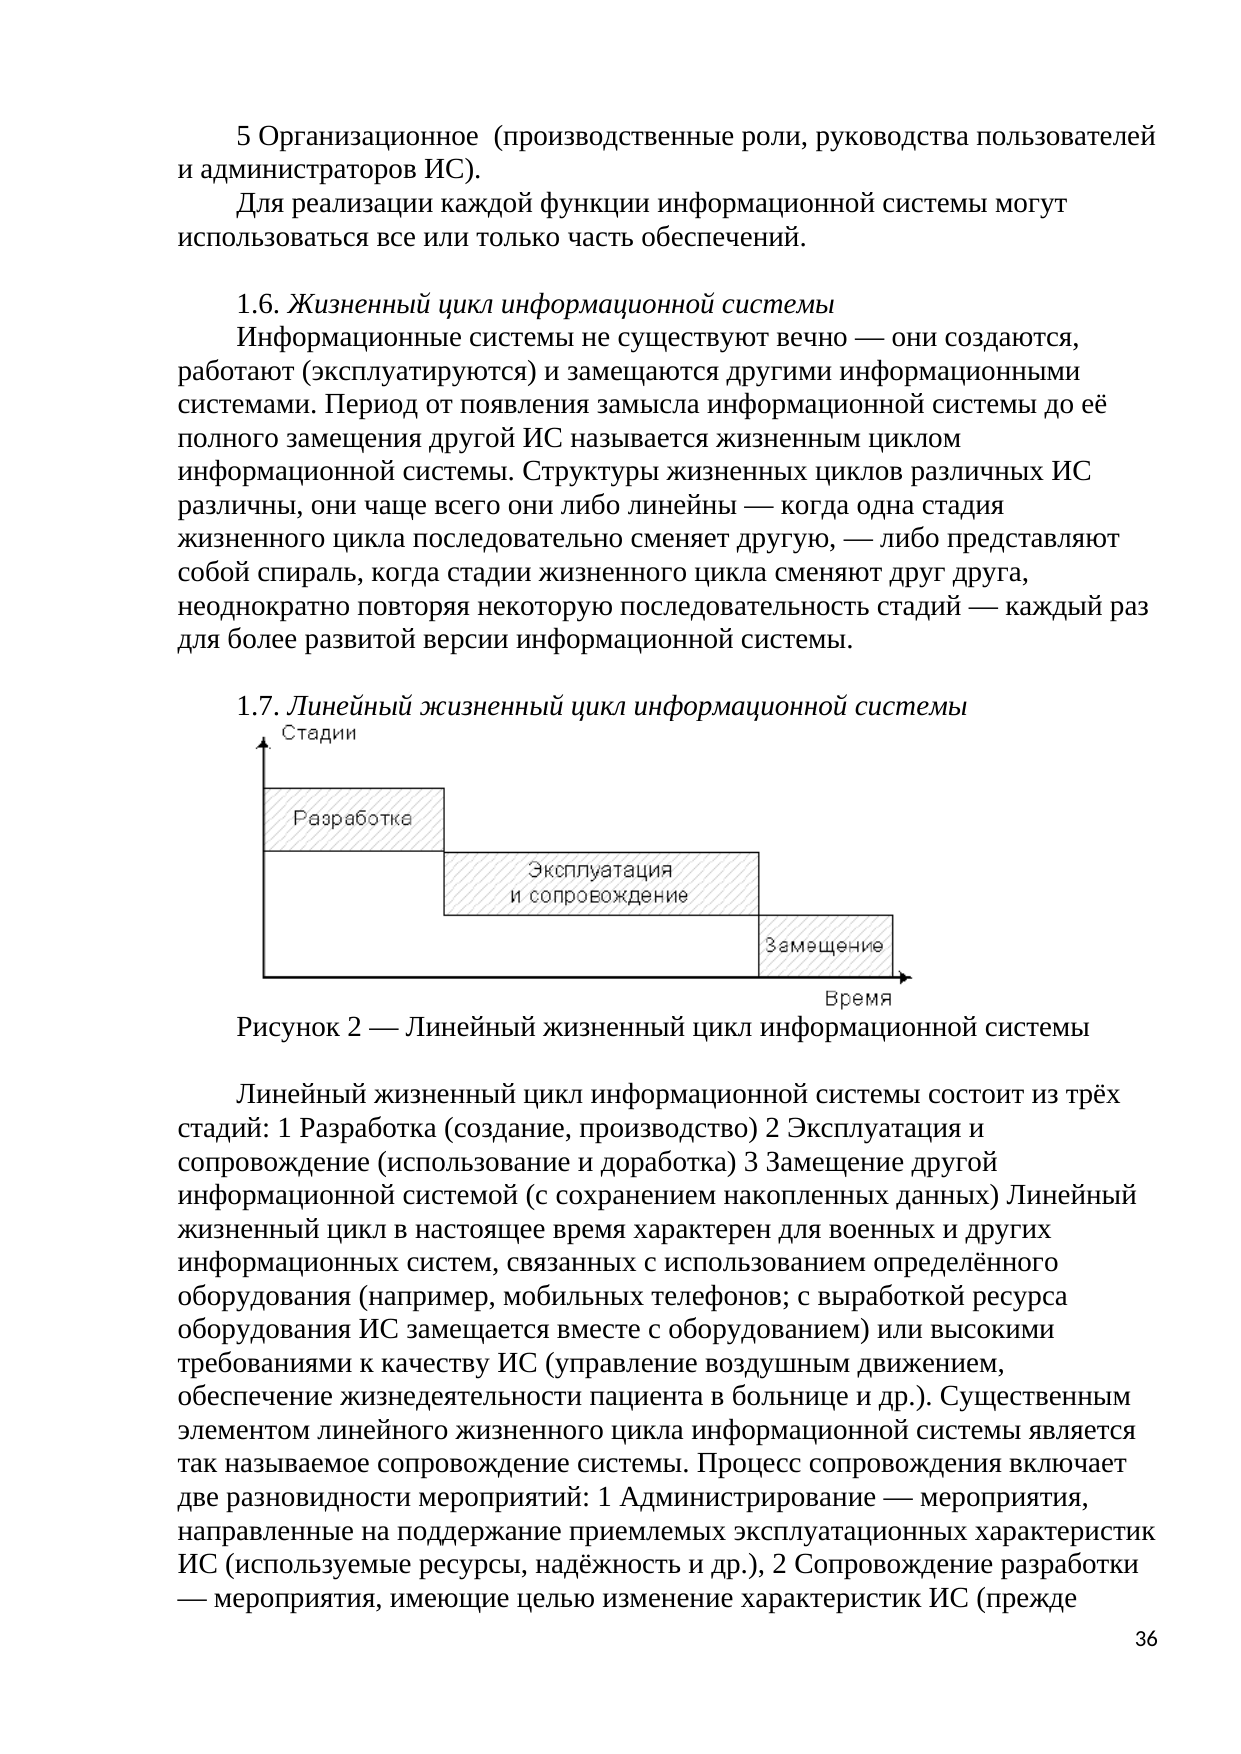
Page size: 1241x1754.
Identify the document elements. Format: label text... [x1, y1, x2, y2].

text 1.7. Линейный жизненный цикл информационной системы [177, 688, 1158, 722]
text Для реализации каждой функции информационной системы могут использоваться все или только часть обеспечений. [177, 185, 1158, 252]
text Информационные системы не существуют вечно — они создаются, работают (эксплуатируются) и замещаются другими информационными системами. Период от появления замысла информационной системы до её полного замещения другой ИС называется жизненным циклом информационной системы. Структуры жизненных циклов различных ИС различны, они чаще всего они либо линейны — когда одна стадия жизненного цикла последовательно сменяет другую, — либо представляют собой спираль, когда стадии жизненного цикла сменяют друг друга, неоднократно повторяя некоторую последовательность стадий — каждый раз для более развитой версии информационной системы. [177, 319, 1158, 655]
text 1.6. Жизненный цикл информационной системы [177, 286, 1158, 319]
text 5 Организационное (производственные роли, руководства пользователей и администраторов ИС). [177, 118, 1158, 185]
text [177, 1077, 1158, 1613]
text Рисунок 2 — Линейный жизненный цикл информационной системы [177, 1009, 1158, 1043]
